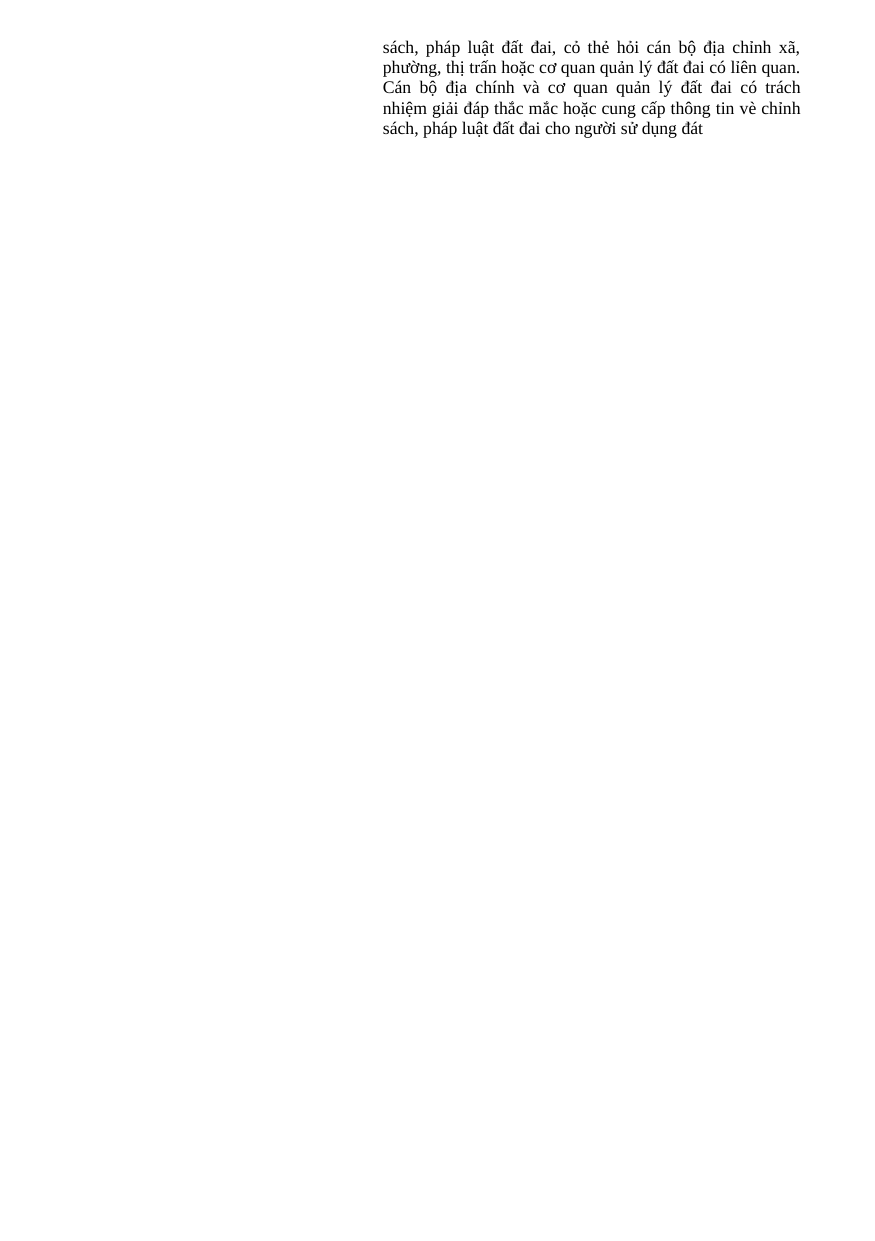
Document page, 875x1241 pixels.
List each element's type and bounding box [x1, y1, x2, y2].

list [383, 37, 801, 138]
